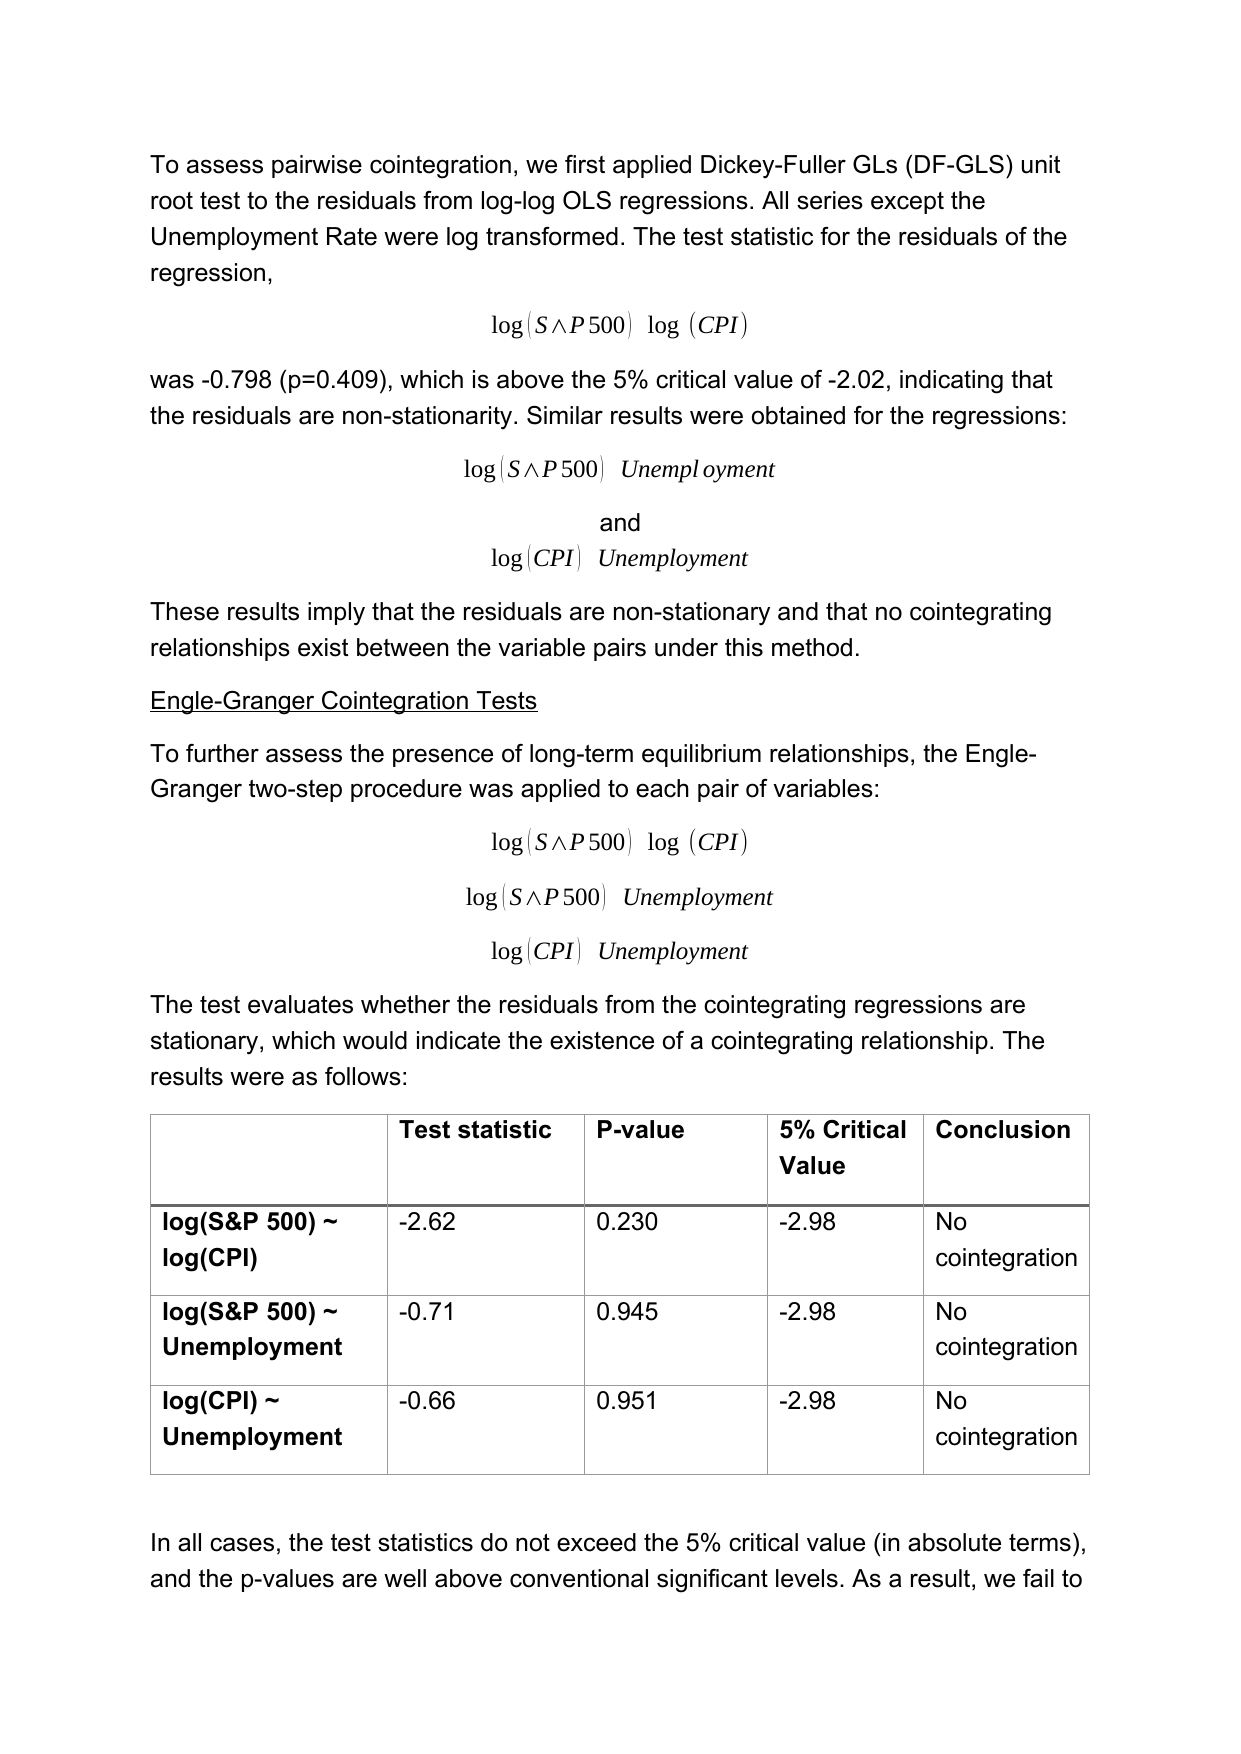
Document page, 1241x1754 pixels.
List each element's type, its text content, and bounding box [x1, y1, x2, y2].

table_cell log(S&P 500) ~ Unemployment [151, 1296, 387, 1385]
table_cell -0.71 [388, 1296, 584, 1385]
table_header [151, 1115, 387, 1204]
table_cell -2.98 [768, 1296, 923, 1385]
text and [150, 508, 1090, 574]
table_cell log(S&P 500) ~ log(CPI) [151, 1207, 387, 1295]
table_cell No cointegration [924, 1386, 1089, 1474]
table_cell No cointegration [924, 1207, 1089, 1295]
text was -0.798 (p=0.409), which is above the 5% critical value of -2.02, indicating that the residuals are non-stationarity. Similar results were obtained for the regressions: [150, 365, 1090, 429]
table_header Conclusion [924, 1115, 1089, 1204]
table_cell -2.62 [388, 1207, 584, 1295]
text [150, 1528, 1090, 1593]
text Engle-Granger Cointegration Tests [150, 686, 1090, 715]
text These results imply that the residuals are non-stationary and that no cointegrating relationships exist between the variable pairs under this method. [150, 597, 1090, 662]
table_cell -2.98 [768, 1207, 923, 1295]
table_cell 0.951 [585, 1386, 767, 1474]
table_cell 0.945 [585, 1296, 767, 1385]
table_header Test statistic [388, 1115, 584, 1204]
text To assess pairwise cointegration, we first applied Dickey-Fuller GLs (DF-GLS) unit root test to the residuals from log-log OLS regressions. All series except the Unemployment Rate were log transformed. The test statistic for the residuals of the regression, [150, 150, 1090, 287]
table_cell 0.230 [585, 1207, 767, 1295]
table_cell -2.98 [768, 1386, 923, 1474]
table_header 5% Critical Value [768, 1115, 923, 1204]
text The test evaluates whether the residuals from the cointegrating regressions are stationary, which would indicate the existence of a cointegrating relationship. The results were as follows: [150, 990, 1090, 1091]
text To further assess the presence of long-term equilibrium relationships, the Engle-Granger two-step procedure was applied to each pair of variables: [150, 738, 1090, 803]
table_cell -0.66 [388, 1386, 584, 1474]
table_cell No cointegration [924, 1296, 1089, 1385]
table_header P-value [585, 1115, 767, 1204]
table_cell log(CPI) ~ Unemployment [151, 1386, 387, 1474]
